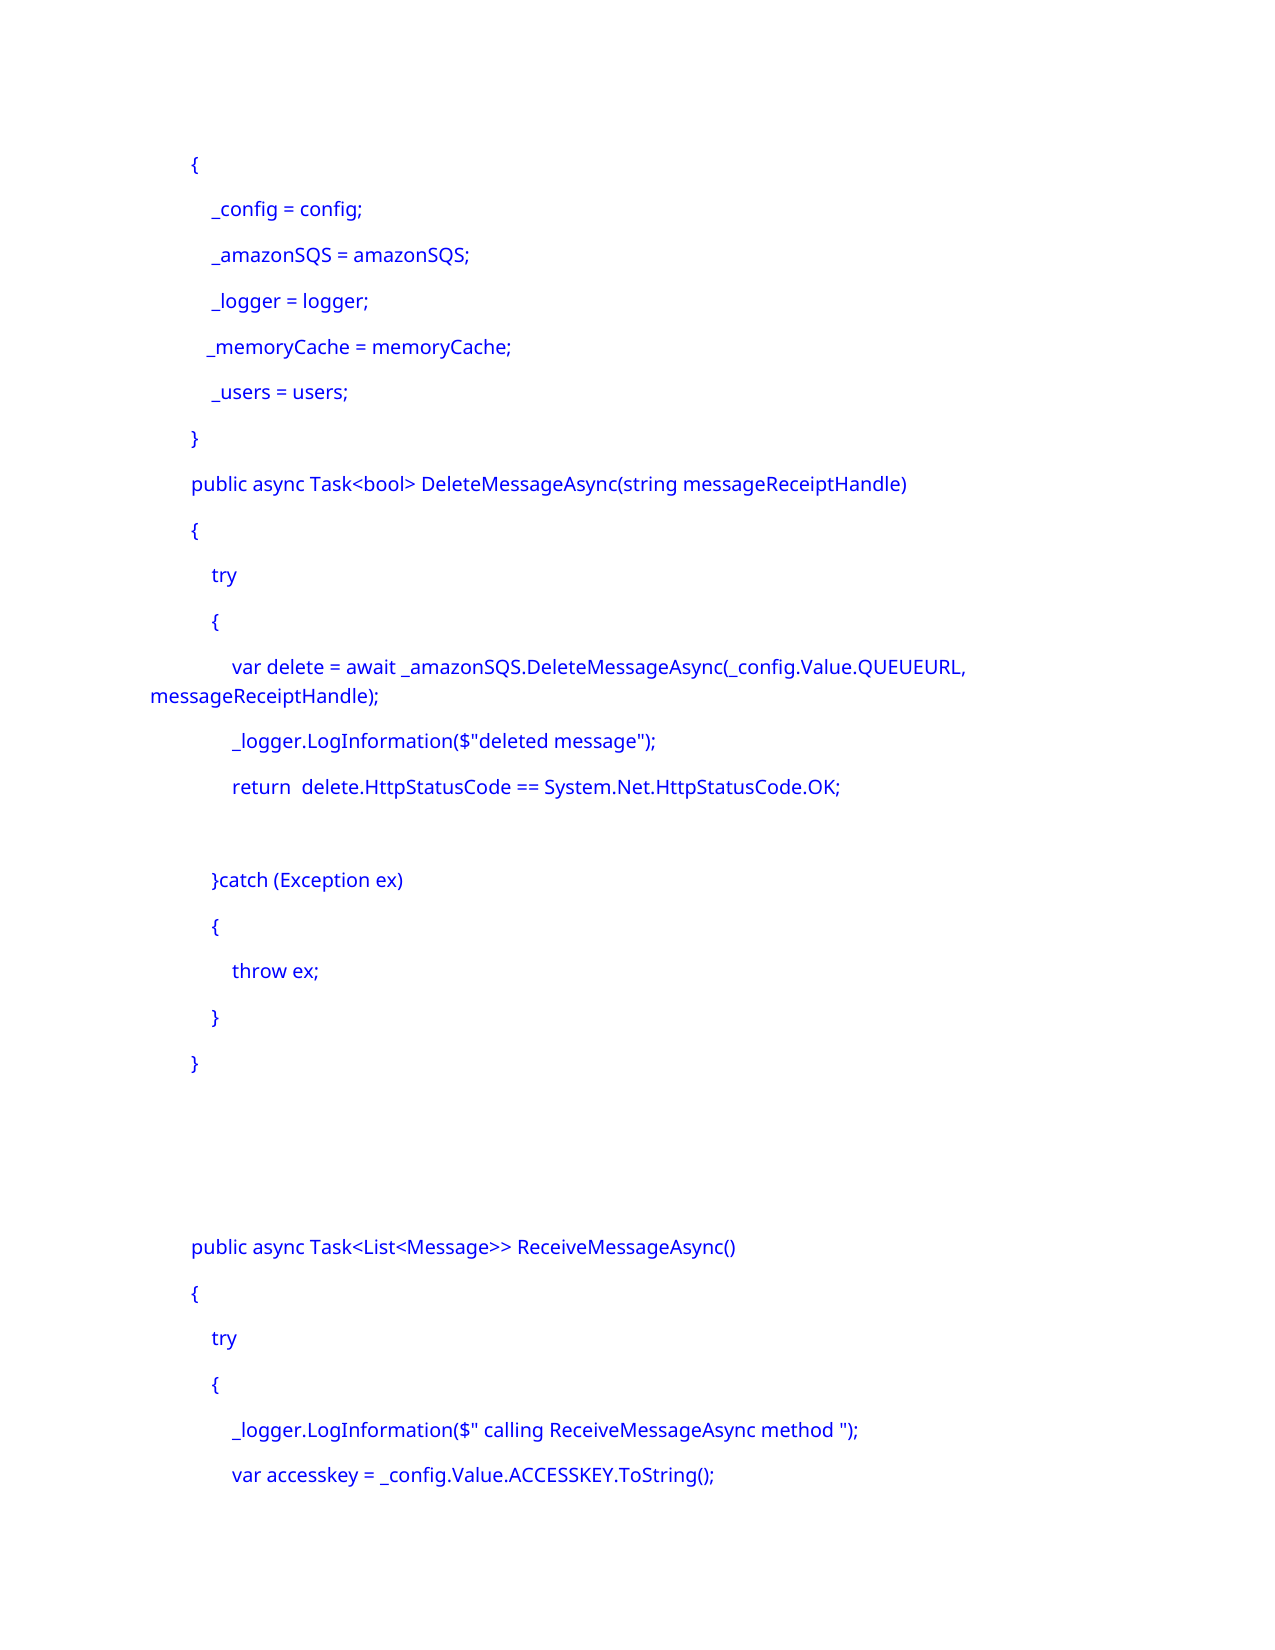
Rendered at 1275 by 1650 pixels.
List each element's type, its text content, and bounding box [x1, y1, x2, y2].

text var delete = await _amazonSQS.DeleteMessageAsync(_config.Value.QUEUEURL, messageReceiptHandle); [150, 653, 1125, 709]
text { [150, 516, 1125, 543]
text _amazonSQS = amazonSQS; [150, 241, 1125, 268]
text try [150, 562, 1125, 588]
text } [150, 1003, 1125, 1030]
text { [150, 150, 1125, 177]
text } [150, 424, 1125, 451]
text _logger.LogInformation($"deleted message"); [150, 728, 1125, 755]
text _memoryCache = memoryCache; [150, 333, 1125, 360]
text var accesskey = _config.Value.ACCESSKEY.ToString(); [150, 1462, 1125, 1489]
text { [150, 607, 1125, 634]
text _users = users; [150, 379, 1125, 406]
text try [150, 1324, 1125, 1352]
text }catch (Exception ex) [150, 866, 1125, 893]
text { [150, 1279, 1125, 1306]
text } [150, 1049, 1125, 1076]
text { [150, 912, 1125, 939]
text public async Task<List<Message>> ReceiveMessageAsync() [150, 1233, 1125, 1260]
text throw ex; [150, 958, 1125, 984]
text _logger.LogInformation($" calling ReceiveMessageAsync method "); [150, 1416, 1125, 1443]
text _logger = logger; [150, 287, 1125, 314]
text public async Task<bool> DeleteMessageAsync(string messageReceiptHandle) [150, 470, 1125, 497]
text { [150, 1370, 1125, 1397]
text return delete.HttpStatusCode == System.Net.HttpStatusCode.OK; [150, 773, 1125, 801]
text _config = config; [150, 196, 1125, 223]
